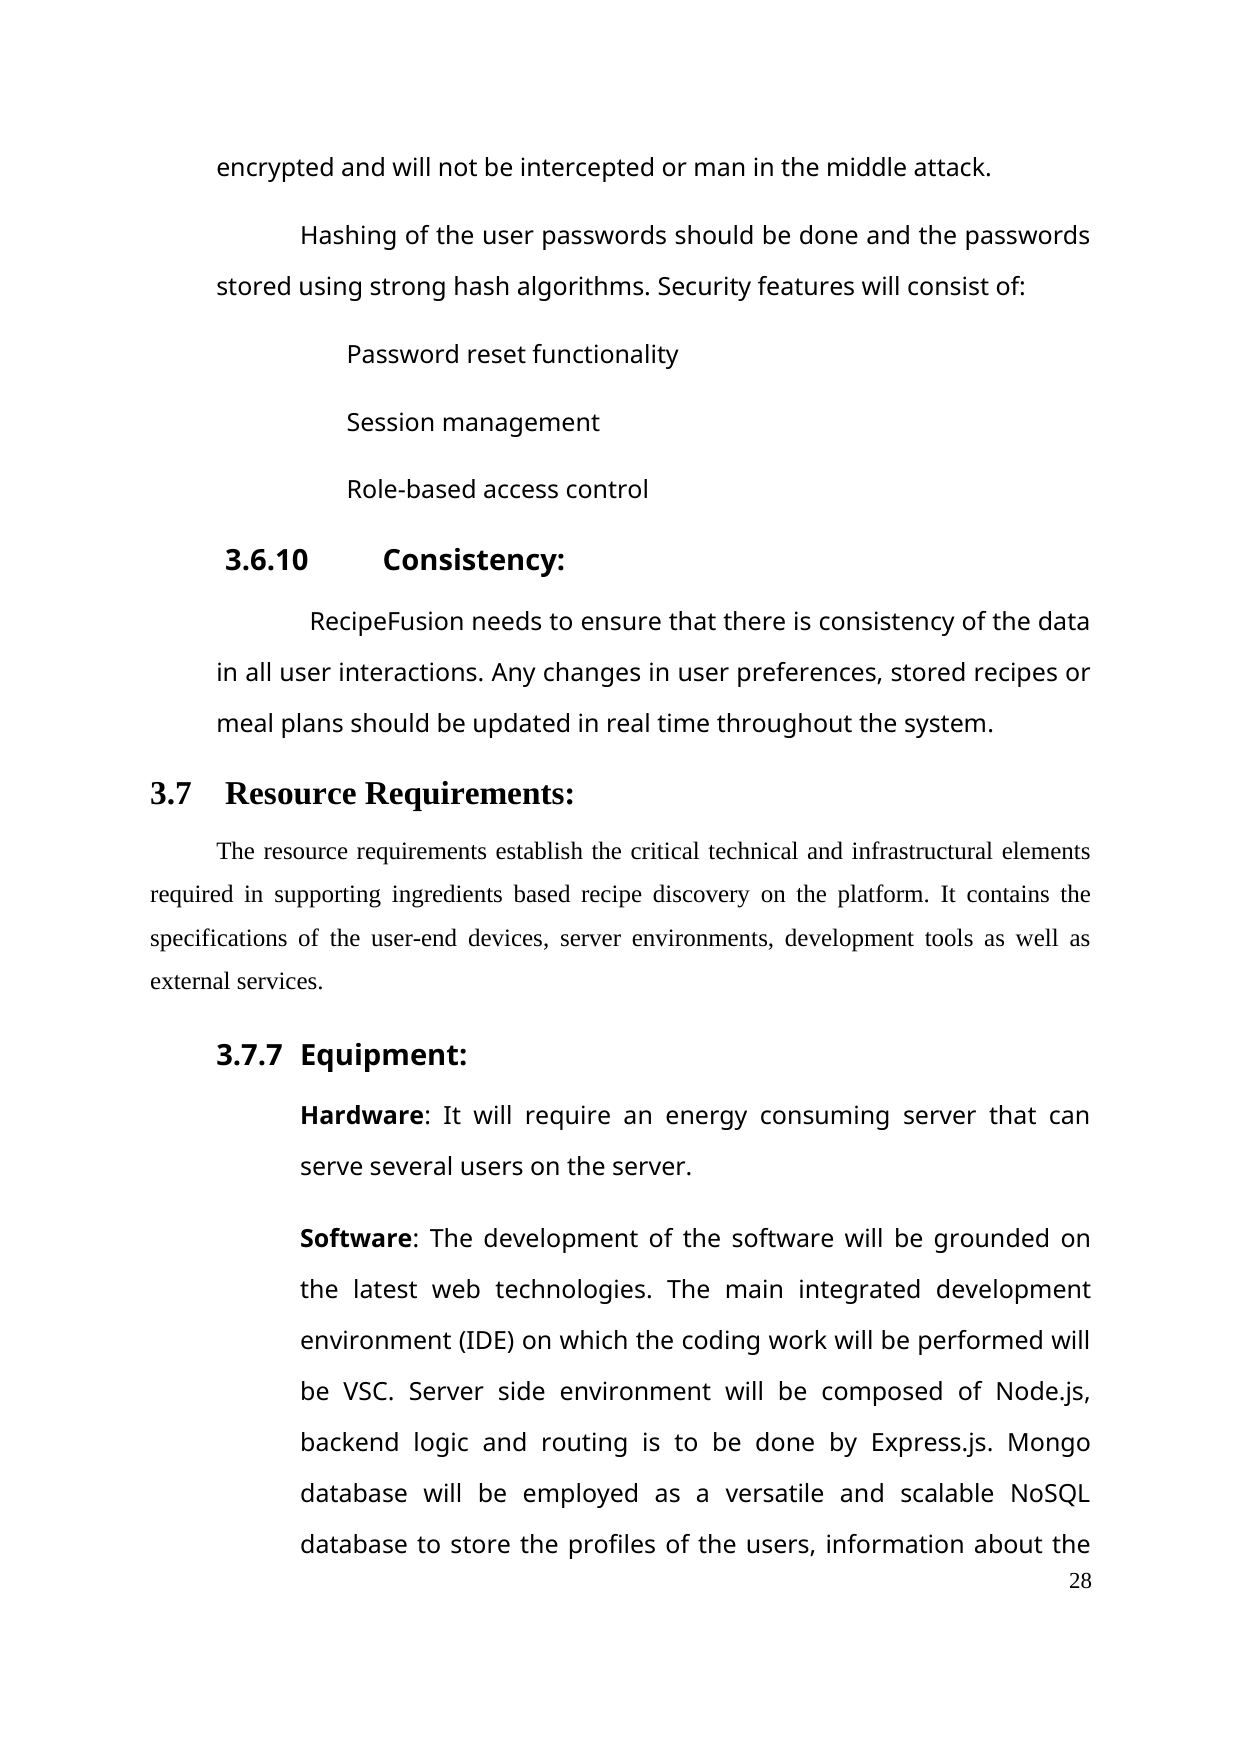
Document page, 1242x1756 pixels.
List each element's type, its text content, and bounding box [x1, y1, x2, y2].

text Session management [262, 404, 1092, 438]
text RecipeFusion needs to ensure that there is consistency of the data in all user interactions. Any changes in user preferences, stored recipes or meal plans should be updated in real time throughout the system. [216, 603, 1092, 739]
list Consistency: [225, 539, 1092, 579]
list Equipment: [216, 1034, 1092, 1073]
text Password reset functionality [262, 336, 1092, 371]
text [216, 150, 1092, 184]
text Role-based access control [262, 472, 1092, 506]
text The resource requirements establish the critical technical and infrastructural elements required in supporting ingredients based recipe discovery on the platform. It contains the specifications of the user-end devices, server environments, development tools as well as external services. [150, 836, 1092, 994]
subtitle Resource Requirements: [150, 773, 1092, 811]
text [300, 1220, 1092, 1561]
text Hardware: It will require an energy consuming server that can serve several users on the server. [300, 1097, 1092, 1183]
text Hashing of the user passwords should be done and the passwords stored using strong hash algorithms. Security features will consist of: [216, 218, 1092, 303]
